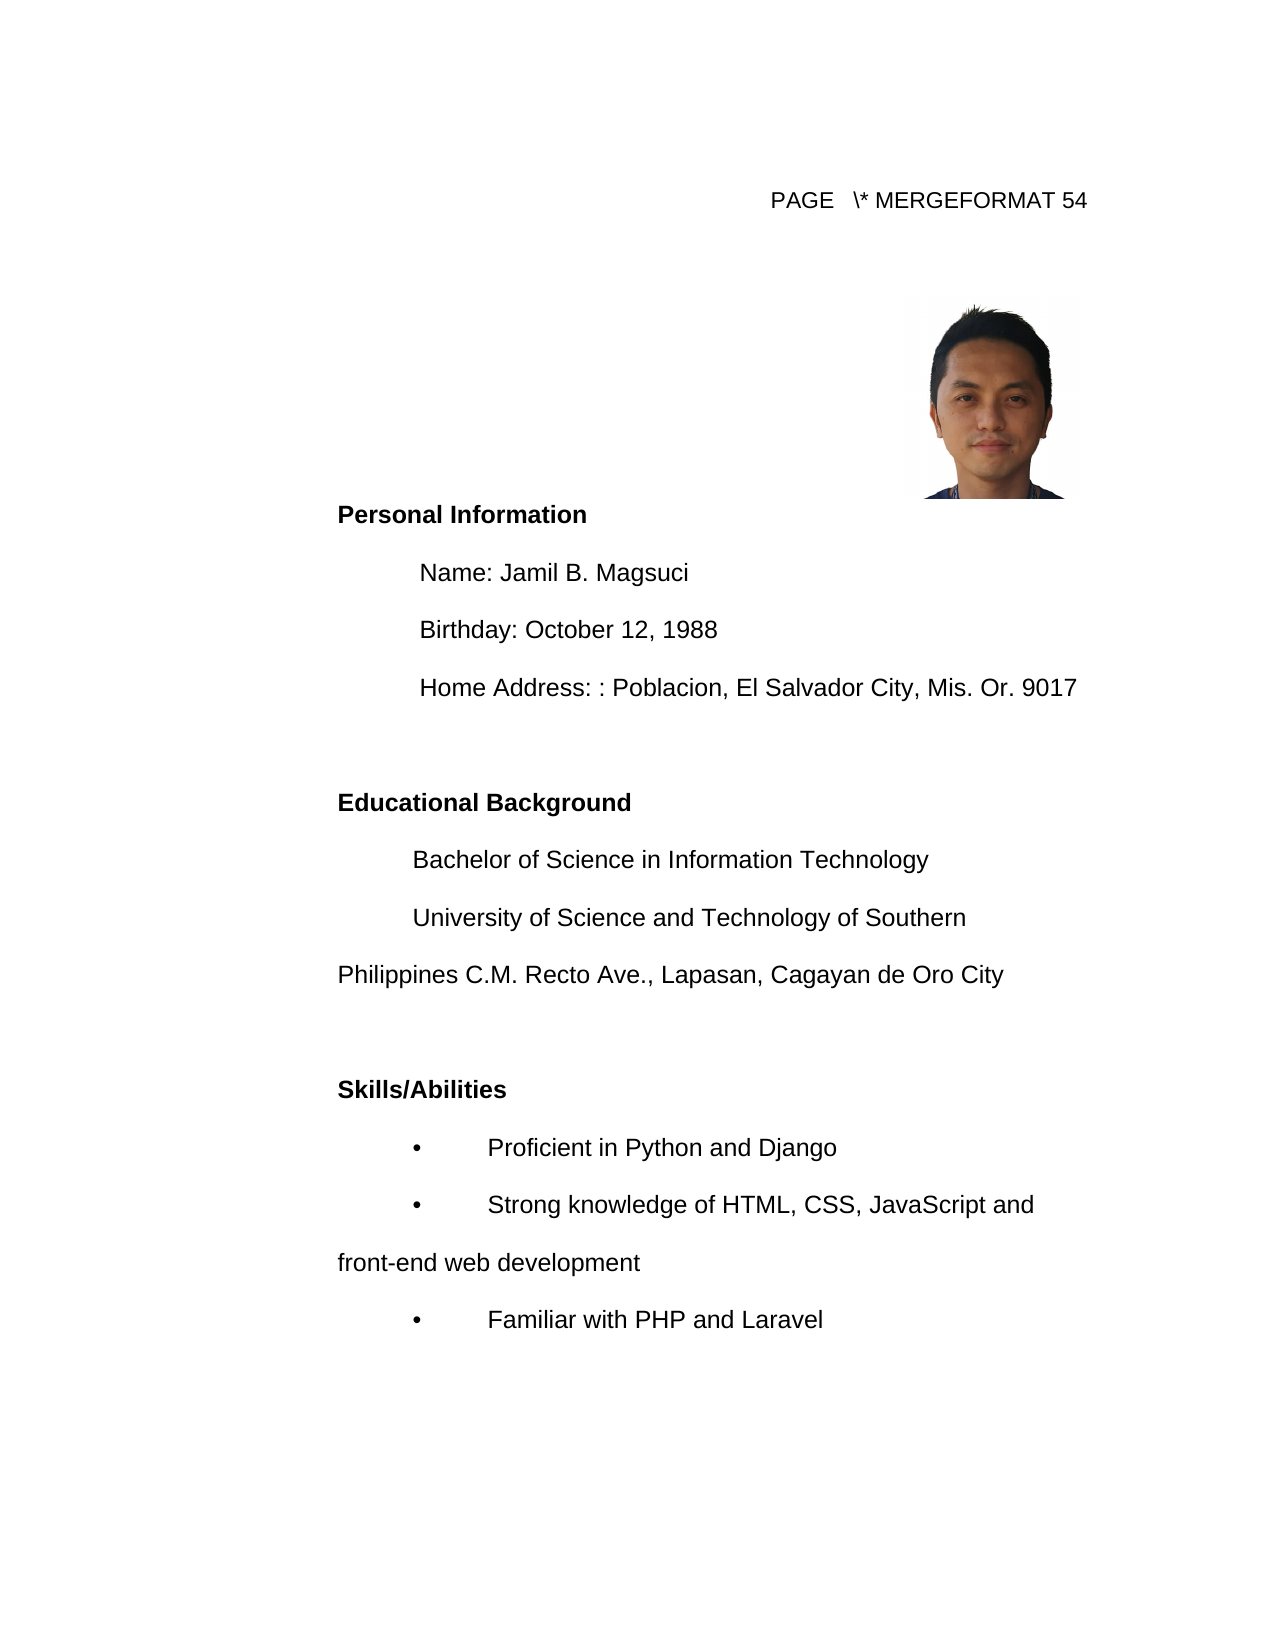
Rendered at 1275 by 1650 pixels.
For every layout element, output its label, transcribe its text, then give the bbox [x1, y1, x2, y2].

text Name: Jamil B. Magsuci [337, 557, 1087, 586]
text Educational Background [262, 787, 1087, 816]
text Personal Information [262, 500, 1087, 529]
picture [898, 288, 1083, 499]
text Birthday: October 12, 1988 [337, 615, 1087, 644]
text Skills/Abilities [262, 1075, 1087, 1104]
text • Strong knowledge of HTML, CSS, JavaScript and front-end web development [337, 1190, 1087, 1276]
text Bachelor of Science in Information Technology [337, 845, 1087, 874]
text University of Science and Technology of Southern Philippines C.M. Recto Ave., Lapasan, Cagayan de Oro City [337, 902, 1087, 989]
text • Familiar with PHP and Laravel [337, 1305, 1087, 1334]
text Home Address: : Poblacion, El Salvador City, Mis. Or. 9017 [337, 672, 1087, 701]
text • Proficient in Python and Django [337, 1132, 1087, 1161]
